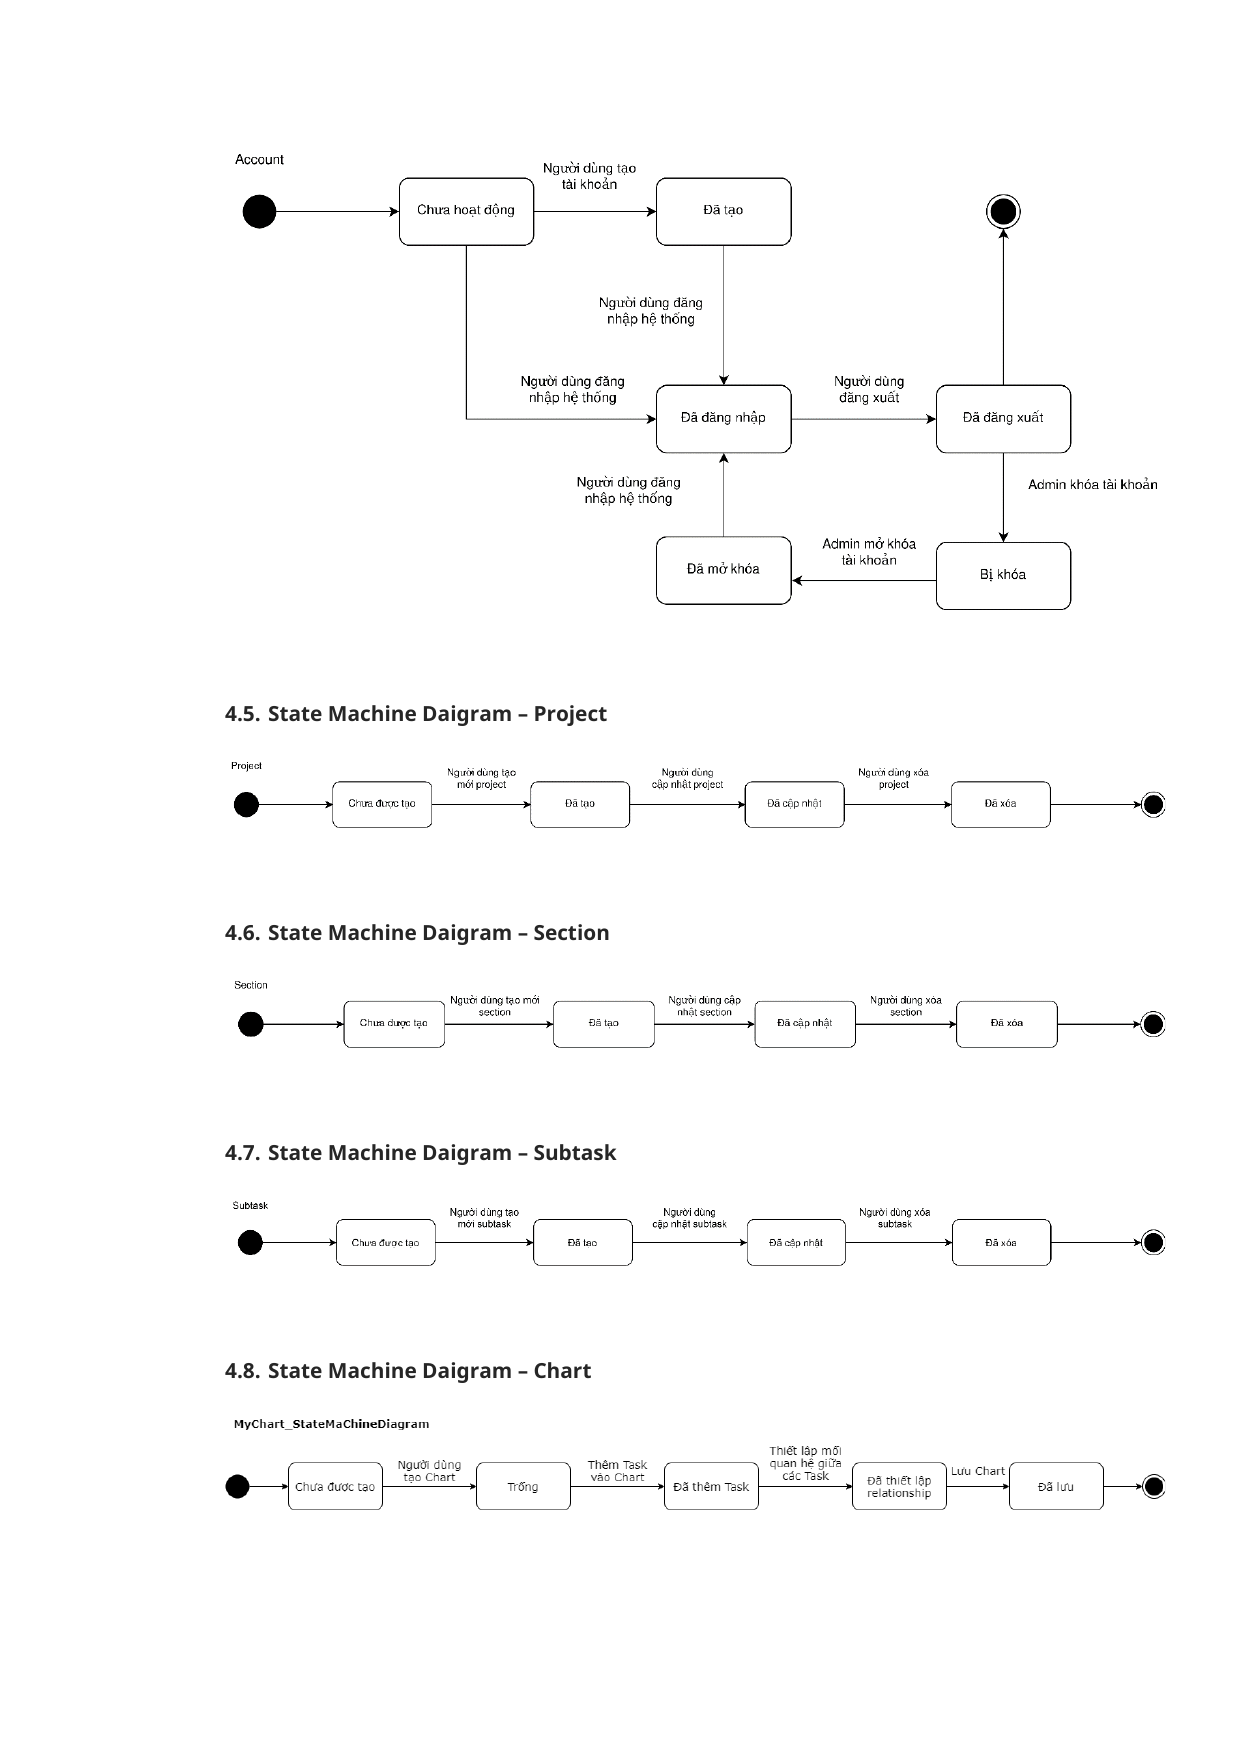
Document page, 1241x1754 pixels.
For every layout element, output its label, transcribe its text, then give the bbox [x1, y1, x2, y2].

picture [225, 758, 1166, 828]
picture [225, 977, 1166, 1048]
picture [225, 1196, 1166, 1266]
list State Machine Daigram – Subtask [225, 1138, 1090, 1166]
picture [225, 1415, 1166, 1510]
list State Machine Daigram – Chart [225, 1356, 1090, 1384]
picture [225, 150, 1166, 610]
list State Machine Daigram – Section [225, 918, 1090, 946]
list State Machine Daigram – Project [225, 699, 1090, 728]
